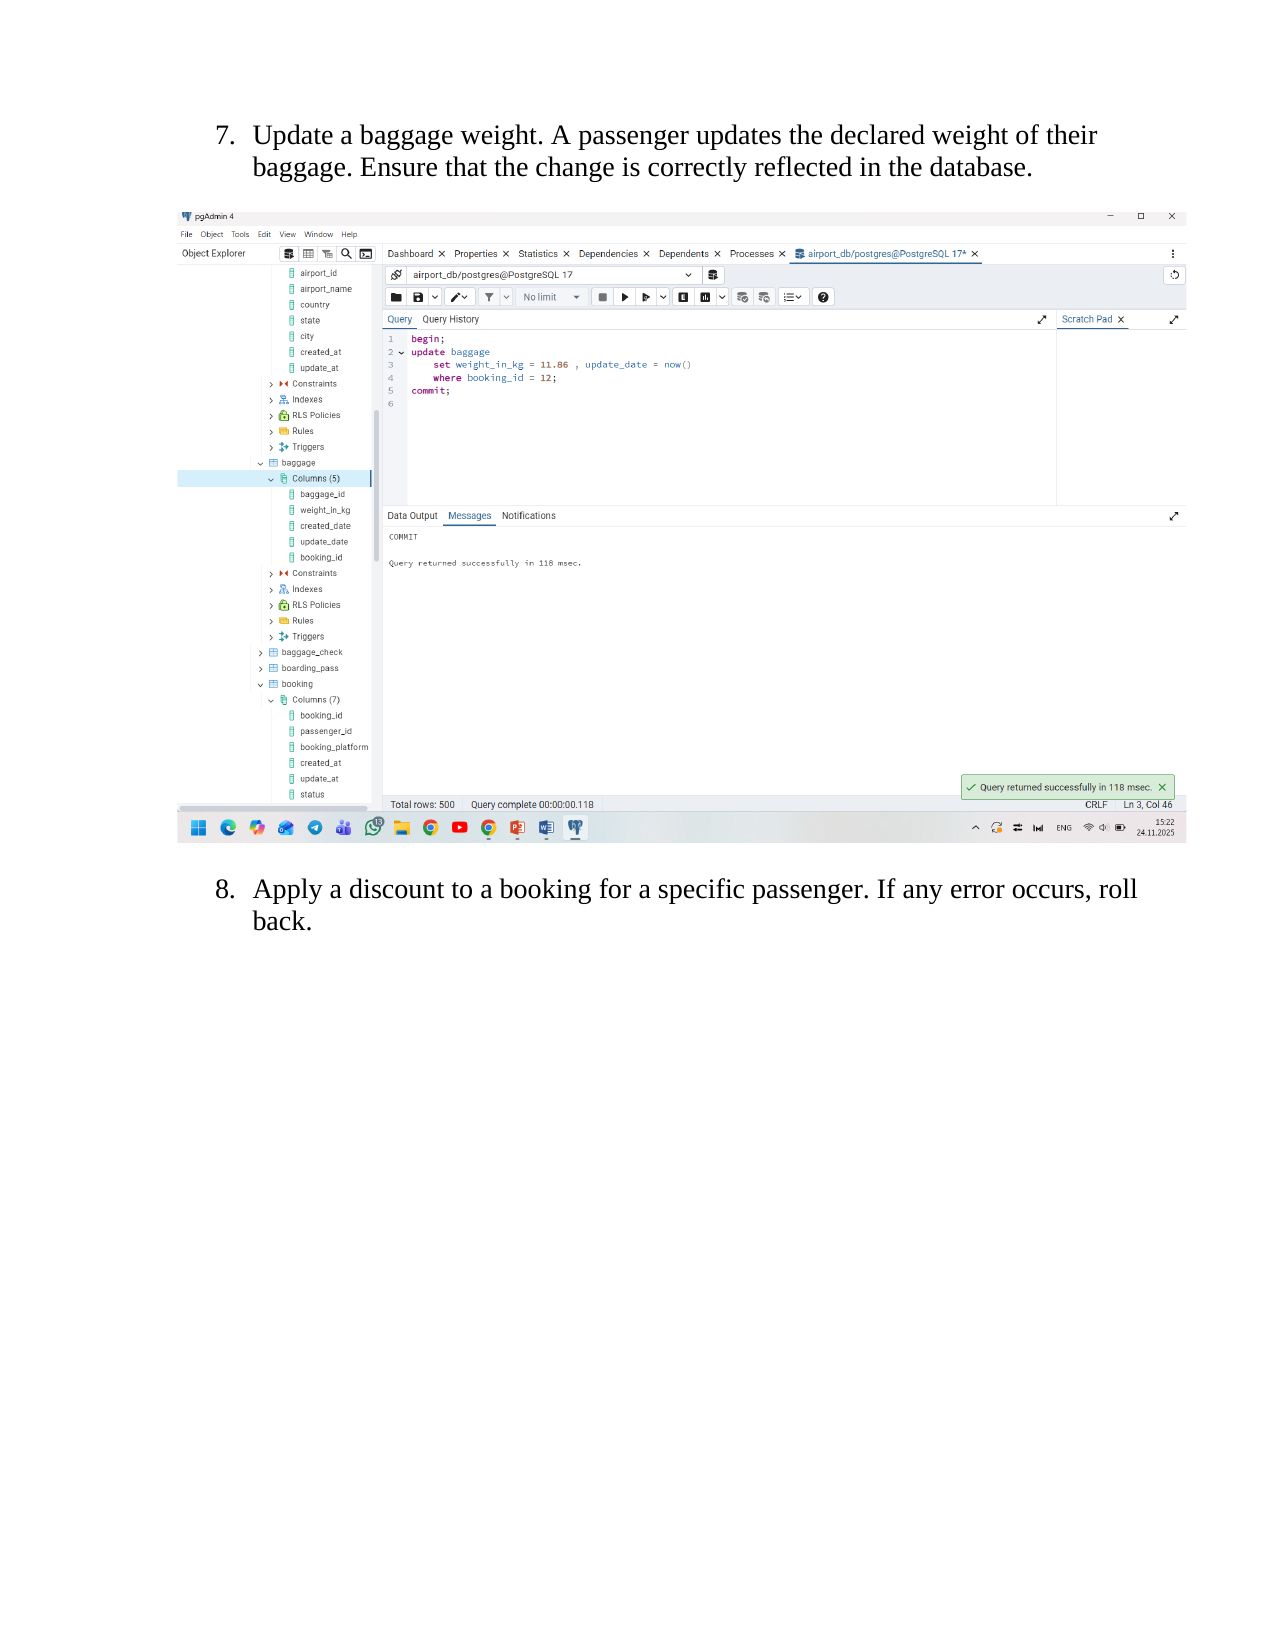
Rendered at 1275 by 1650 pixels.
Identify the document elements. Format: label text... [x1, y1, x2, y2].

list Apply a discount to a booking for a specific passenger. If any error occurs, roll back. [215, 872, 1186, 937]
list Update a baggage weight. A passenger updates the declared weight of their baggage. Ensure that the change is correctly reflected in the database. [215, 118, 1186, 183]
picture [177, 212, 1187, 843]
